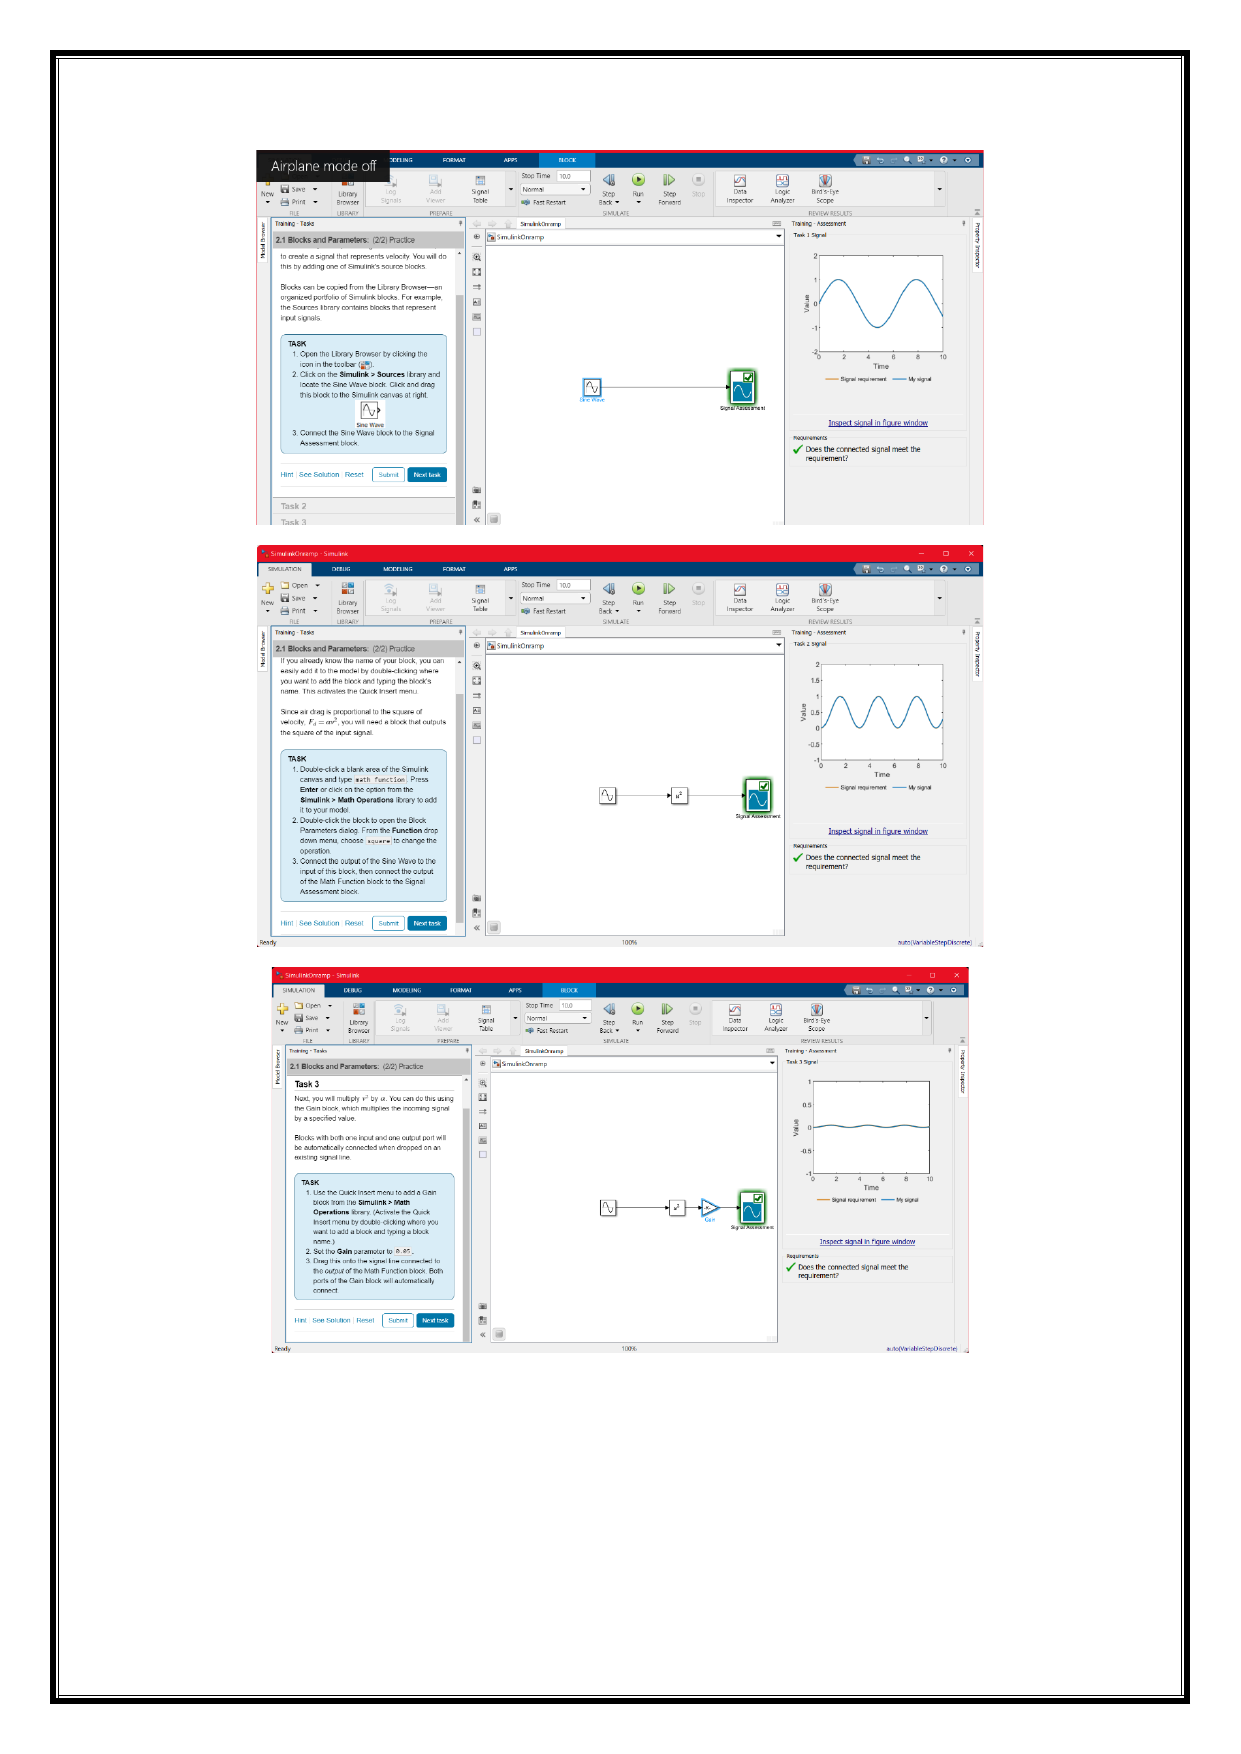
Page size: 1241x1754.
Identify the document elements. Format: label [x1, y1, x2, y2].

picture [257, 545, 984, 947]
picture [256, 150, 984, 525]
picture [271, 967, 969, 1353]
